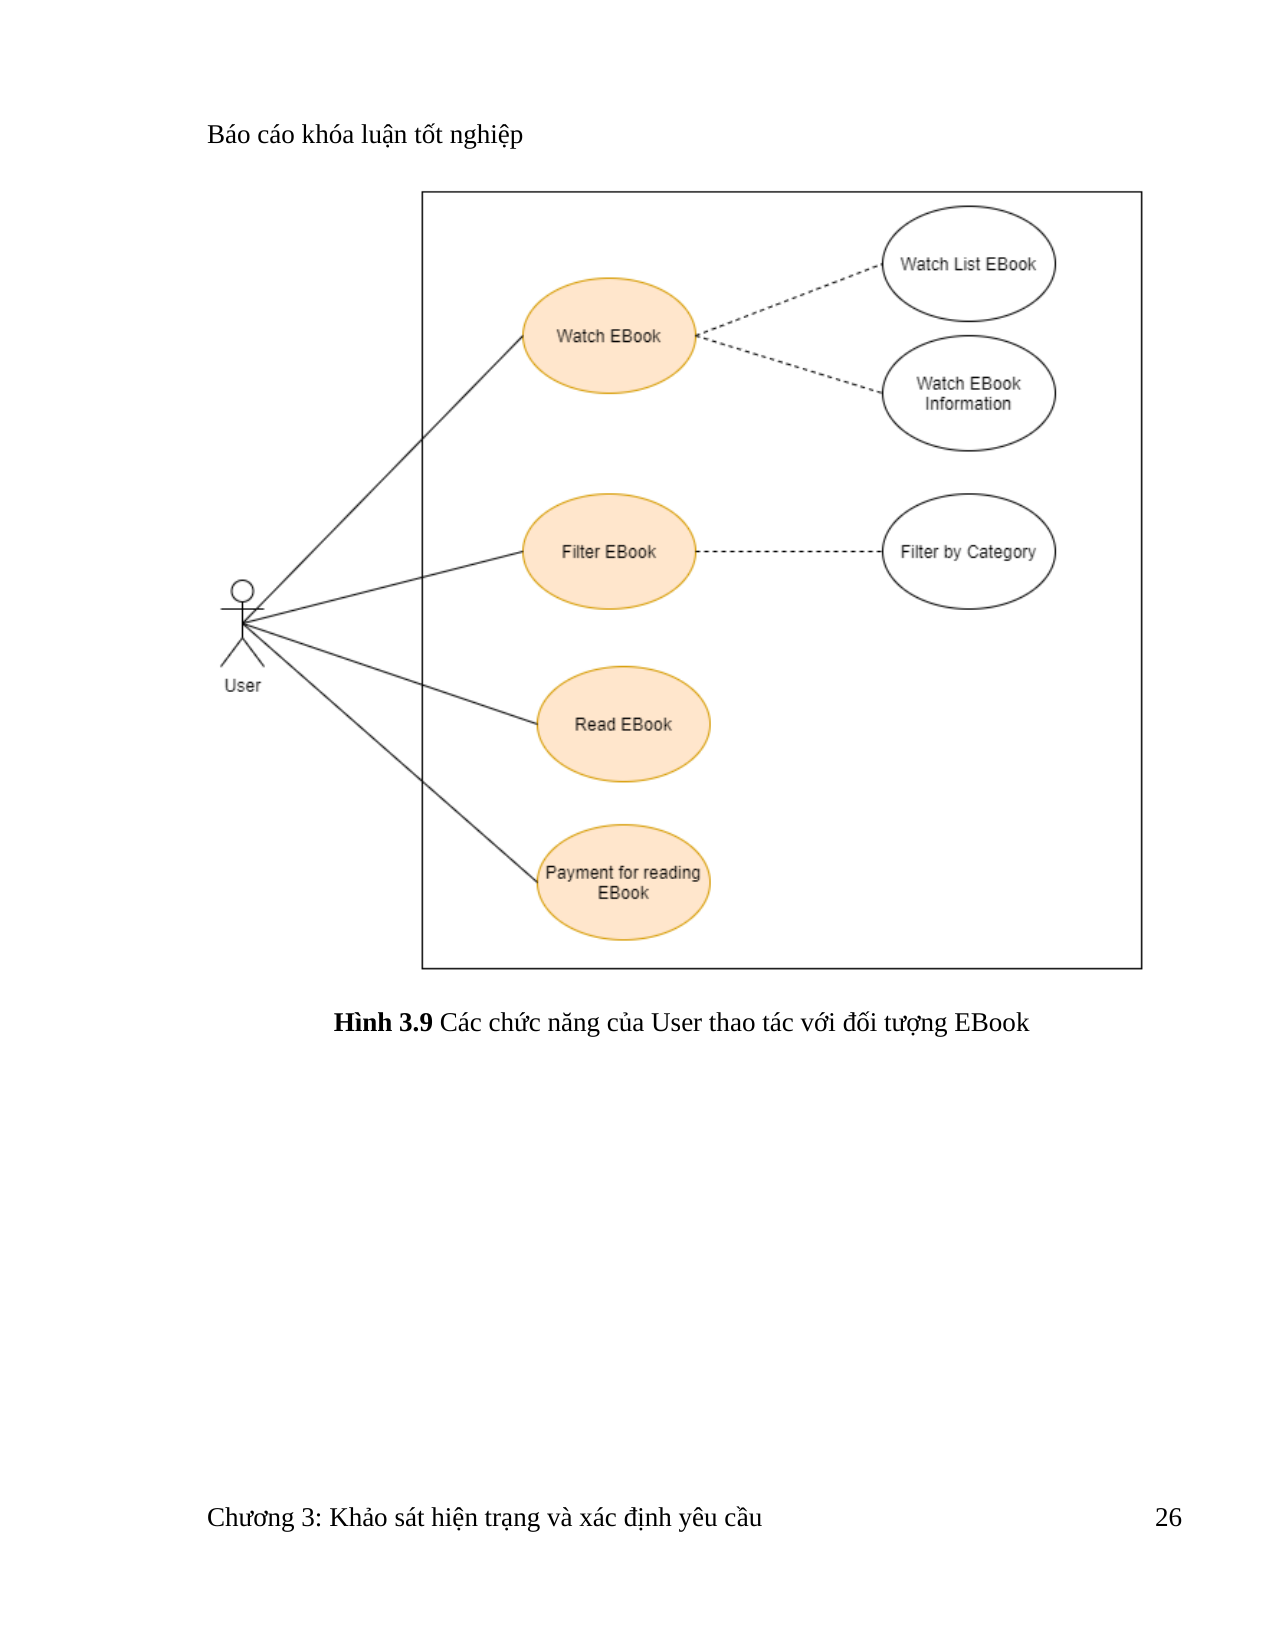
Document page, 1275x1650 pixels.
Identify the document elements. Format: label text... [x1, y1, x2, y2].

picture [206, 177, 1157, 984]
text Hình 3.9 Các chức năng của User thao tác với đối tượng EBook [207, 1006, 1157, 1037]
